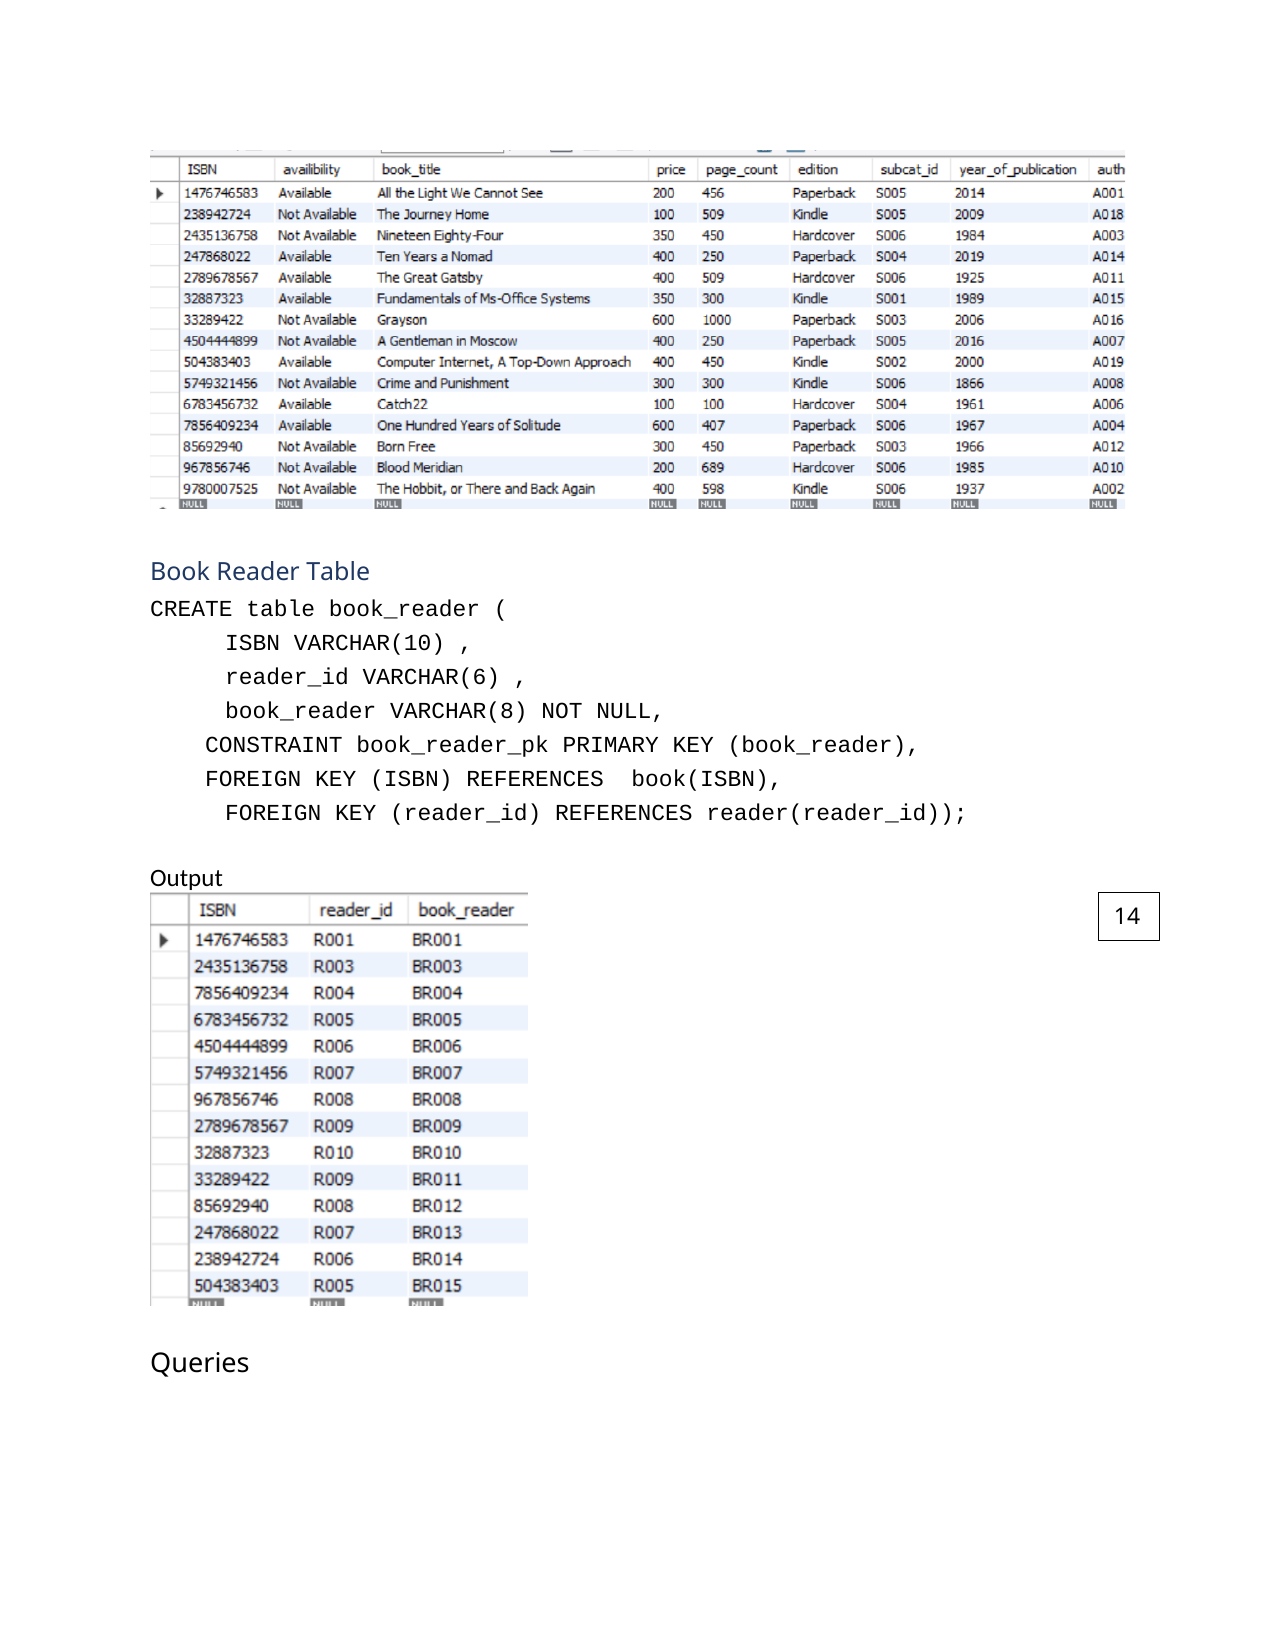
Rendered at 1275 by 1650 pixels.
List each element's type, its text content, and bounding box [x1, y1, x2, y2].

subtitle CREATE table book_reader ( [150, 597, 1125, 623]
subtitle book_reader VARCHAR(8) NOT NULL, [150, 699, 1125, 725]
subtitle Book Reader Table [150, 554, 1125, 588]
subtitle FOREIGN KEY (reader_id) REFERENCES reader(reader_id)); [150, 801, 1125, 827]
subtitle FOREIGN KEY (ISBN) REFERENCES book(ISBN), [150, 767, 1125, 793]
subtitle Queries [150, 1343, 1125, 1380]
subtitle CONSTRAINT book_reader_pk PRIMARY KEY (book_reader), [150, 733, 1125, 759]
picture [150, 892, 528, 1306]
subtitle ISBN VARCHAR(10) , [150, 631, 1125, 657]
picture [150, 150, 1125, 509]
text Output [150, 862, 1125, 892]
subtitle reader_id VARCHAR(6) , [150, 665, 1125, 691]
